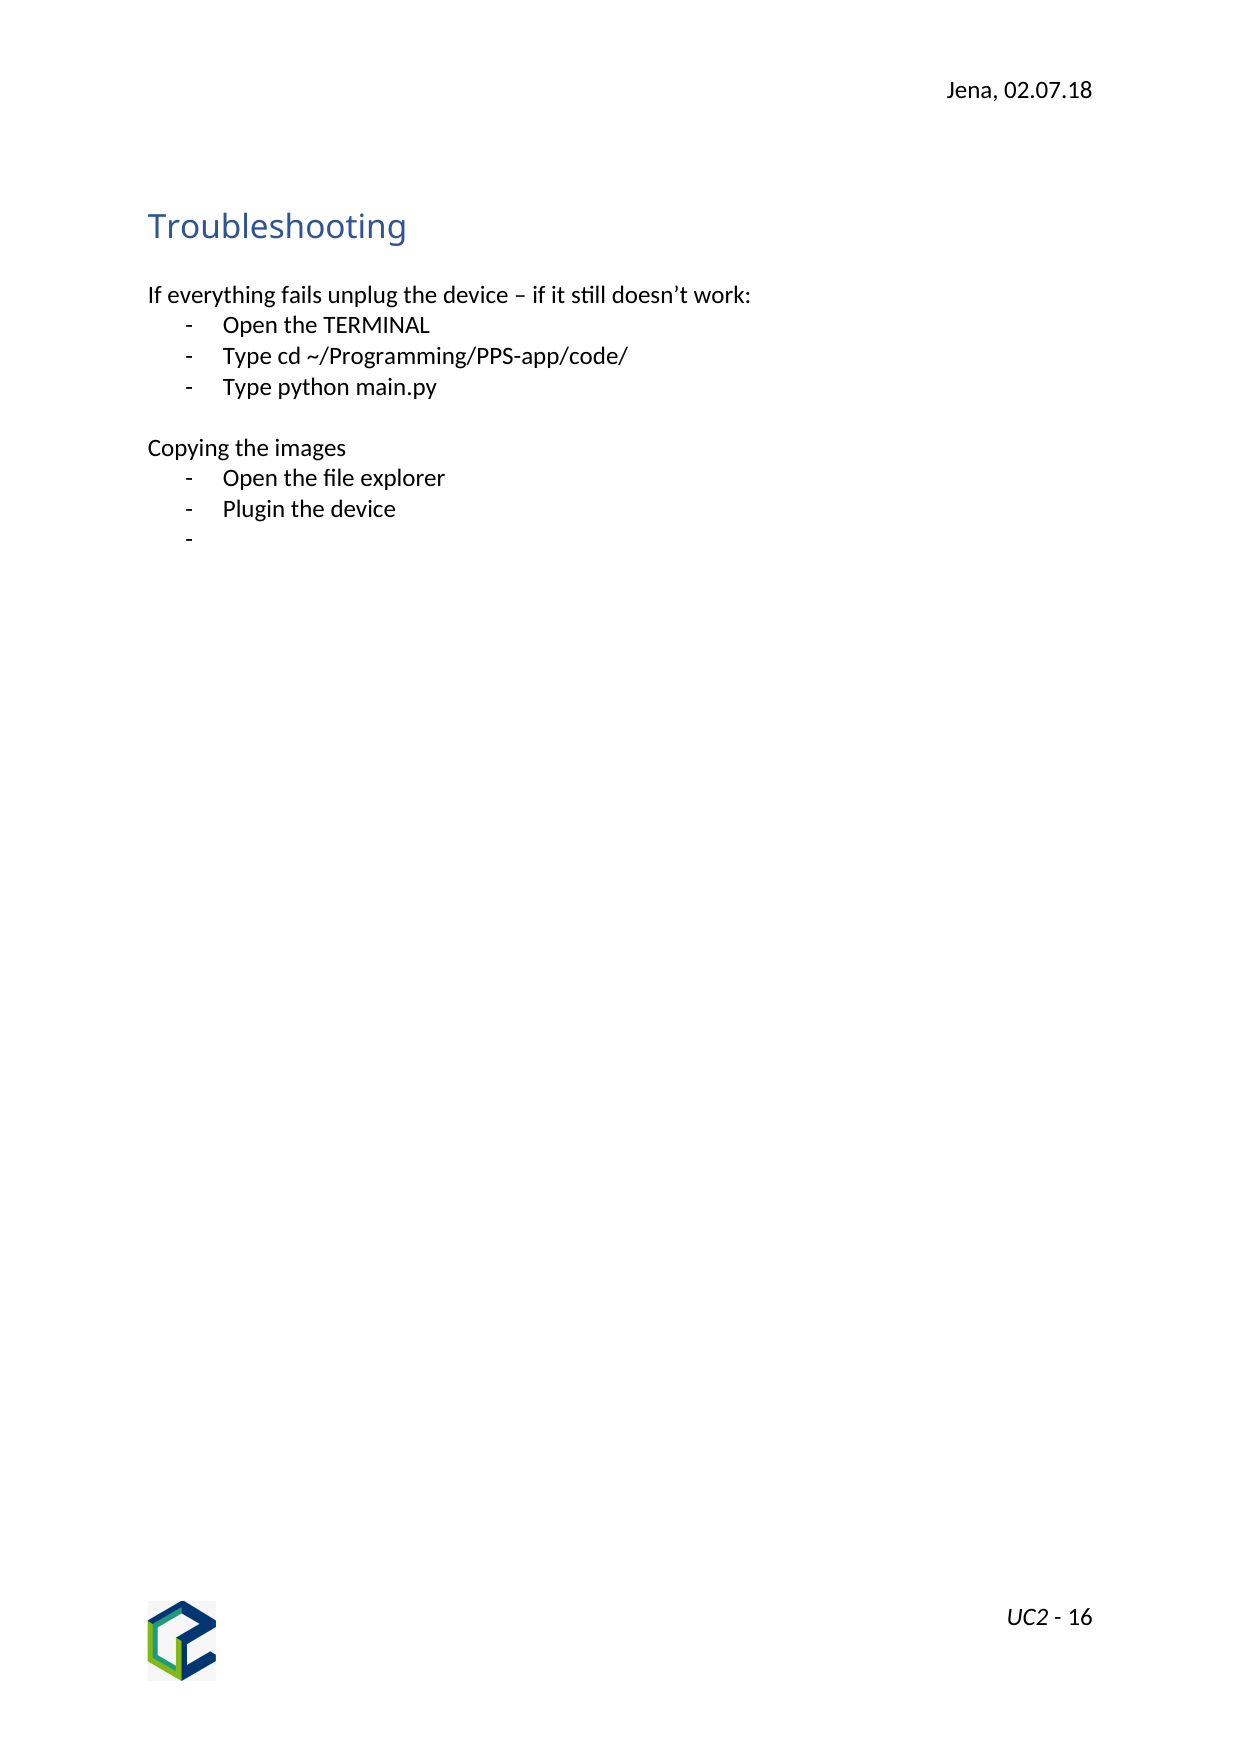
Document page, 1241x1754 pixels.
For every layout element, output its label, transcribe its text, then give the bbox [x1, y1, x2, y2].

list Open the TERMINAL [185, 309, 1093, 340]
list Type python main.py [185, 371, 1093, 401]
list Plugin the device [185, 493, 1093, 523]
list Type cd ~/Programming/PPS-app/code/ [185, 340, 1093, 371]
list Open the file explorer [185, 462, 1093, 493]
text If everything fails unplug the device – if it still doesn’t work: [148, 279, 1093, 309]
subtitle Troubleshooting [148, 203, 1093, 248]
text Copying the images [148, 432, 1093, 462]
picture [147, 1601, 216, 1681]
